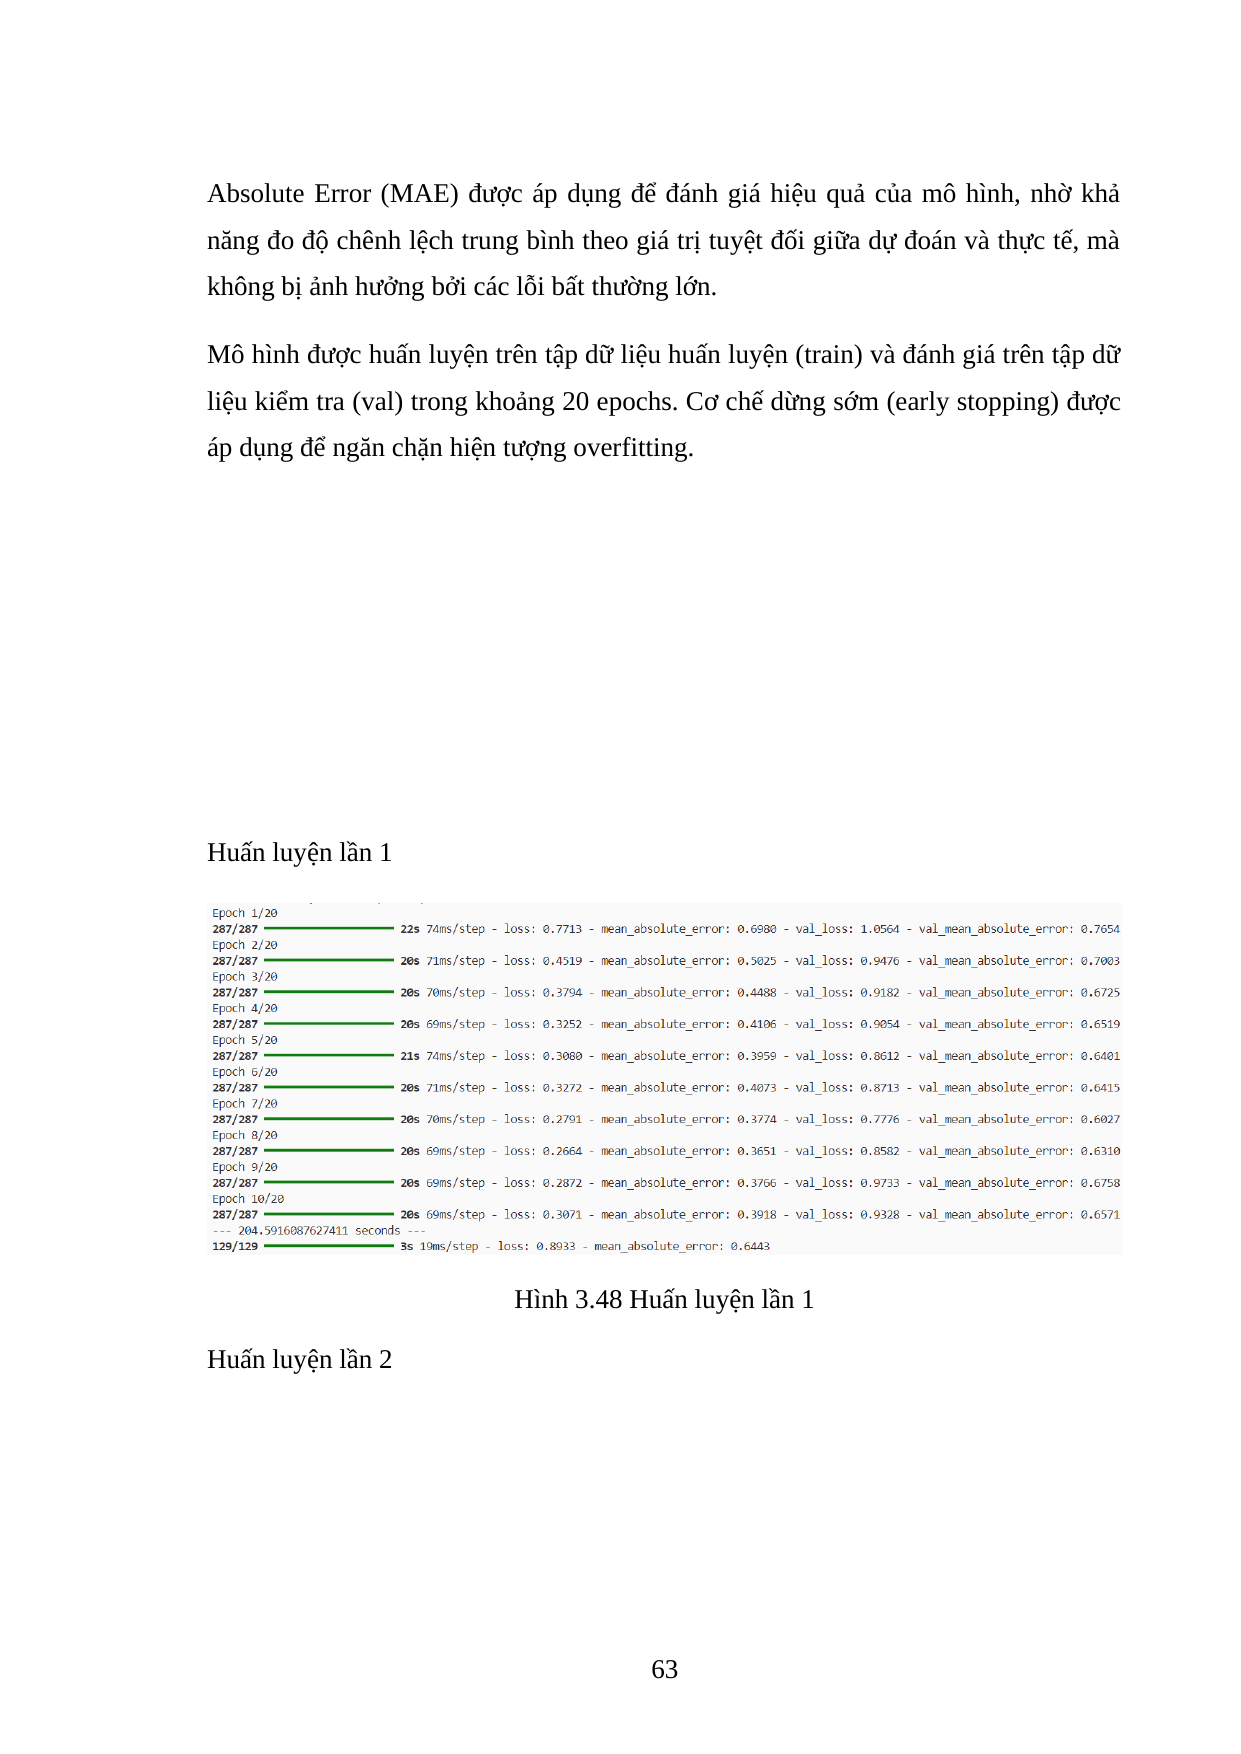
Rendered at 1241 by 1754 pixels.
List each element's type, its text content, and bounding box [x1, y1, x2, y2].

picture [206, 903, 1123, 1255]
text Huấn luyện lần 1 [207, 836, 1122, 867]
text Mô hình được huấn luyện trên tập dữ liệu huấn luyện (train) và đánh giá trên tập dữ liệu kiểm tra (val) trong khoảng 20 epochs. Cơ chế dừng sớm (early stopping) được áp dụng để ngăn chặn hiện tượng overfitting. [207, 338, 1122, 462]
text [207, 177, 1122, 302]
text Huấn luyện lần 2 [207, 1343, 1122, 1375]
